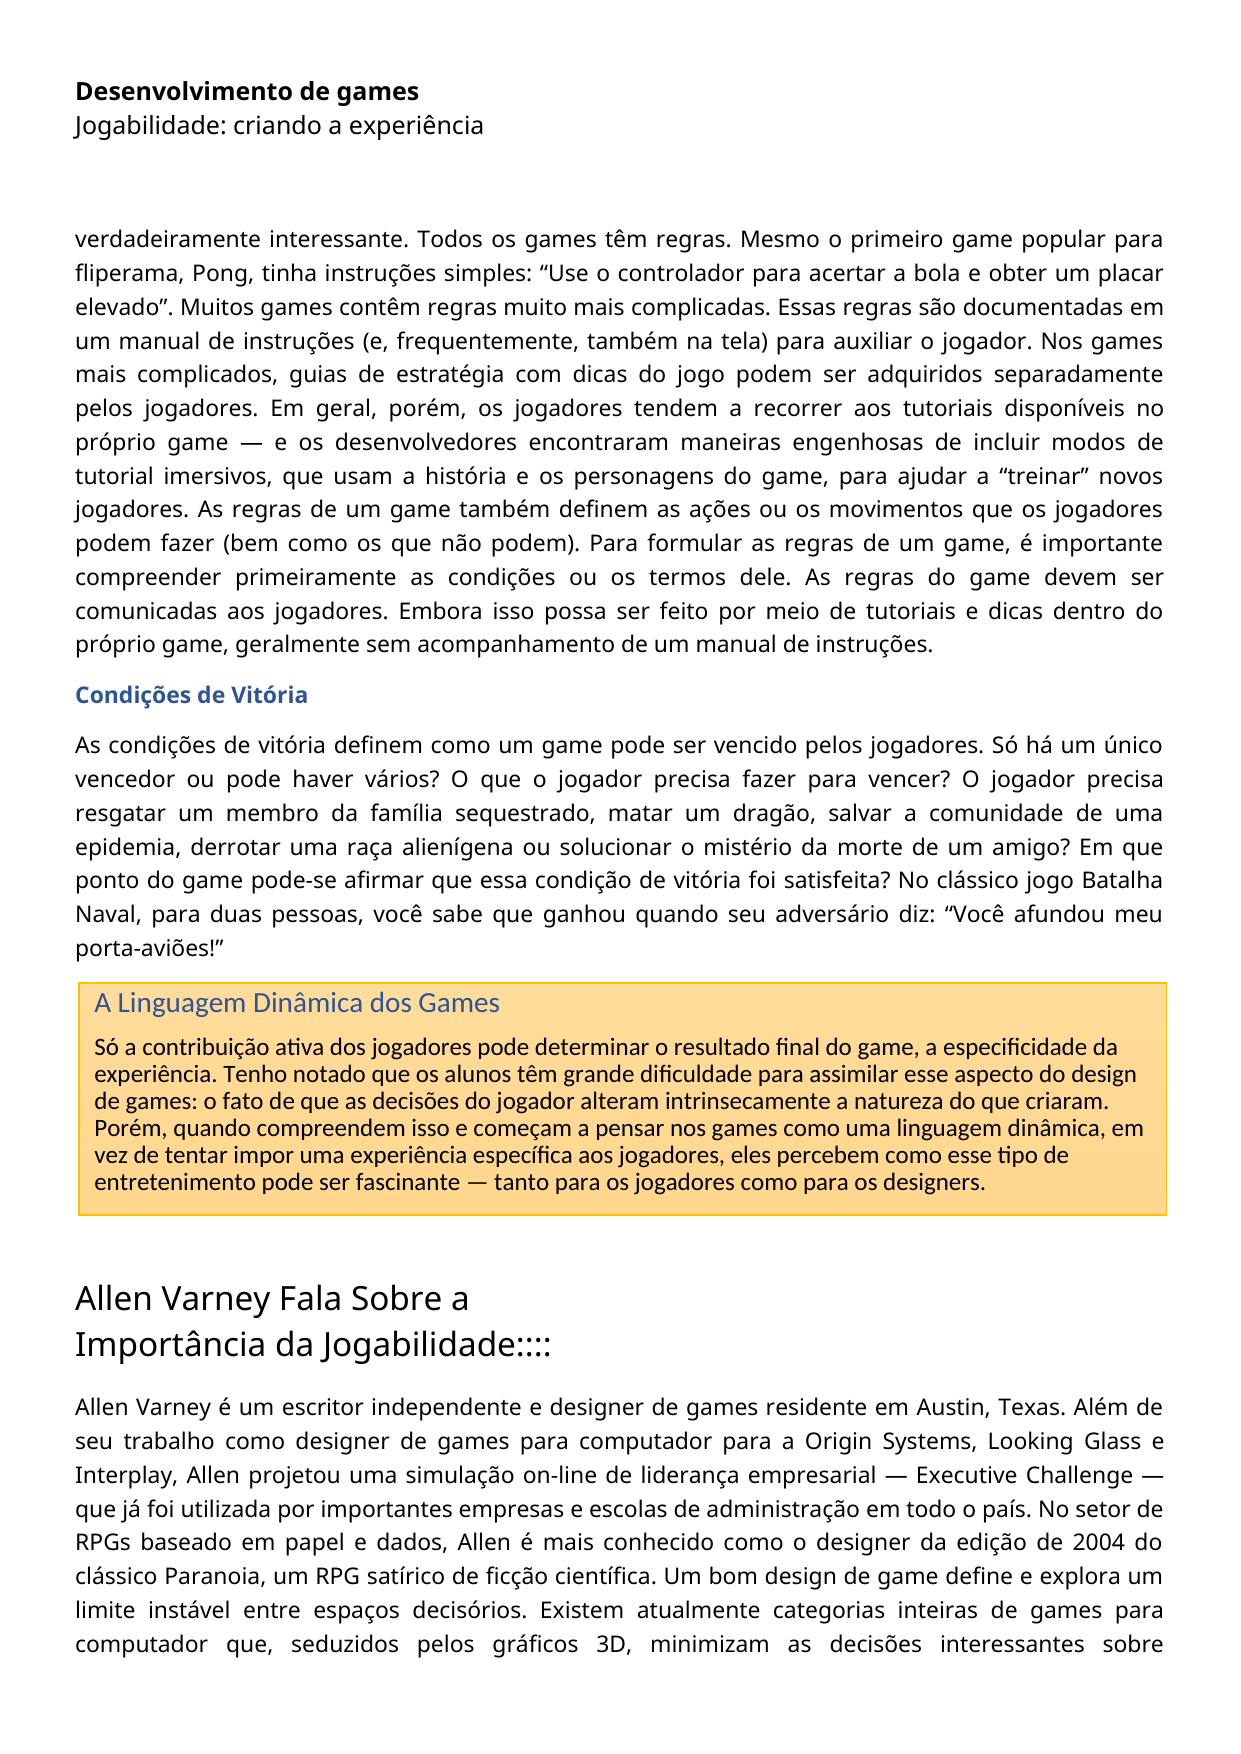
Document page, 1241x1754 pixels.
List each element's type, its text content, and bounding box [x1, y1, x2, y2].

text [75, 1391, 1165, 1659]
text As condições de vitória definem como um game pode ser vencido pelos jogadores. Só há um único vencedor ou pode haver vários? O que o jogador precisa fazer para vencer? O jogador precisa resgatar um membro da família sequestrado, matar um dragão, salvar a comunidade de uma epidemia, derrotar uma raça alienígena ou solucionar o mistério da morte de um amigo? Em que ponto do game pode-se afirmar que essa condição de vitória foi satisfeita? No clássico jogo Batalha Naval, para duas pessoas, você sabe que ganhou quando seu adversário diz: “Você afundou meu porta-aviões!” [75, 729, 1165, 963]
text Importância da Jogabilidade:::: [75, 1320, 1165, 1366]
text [75, 223, 1165, 659]
text Allen Varney Fala Sobre a [75, 1275, 1165, 1320]
text Condições de Vitória [75, 679, 1165, 710]
